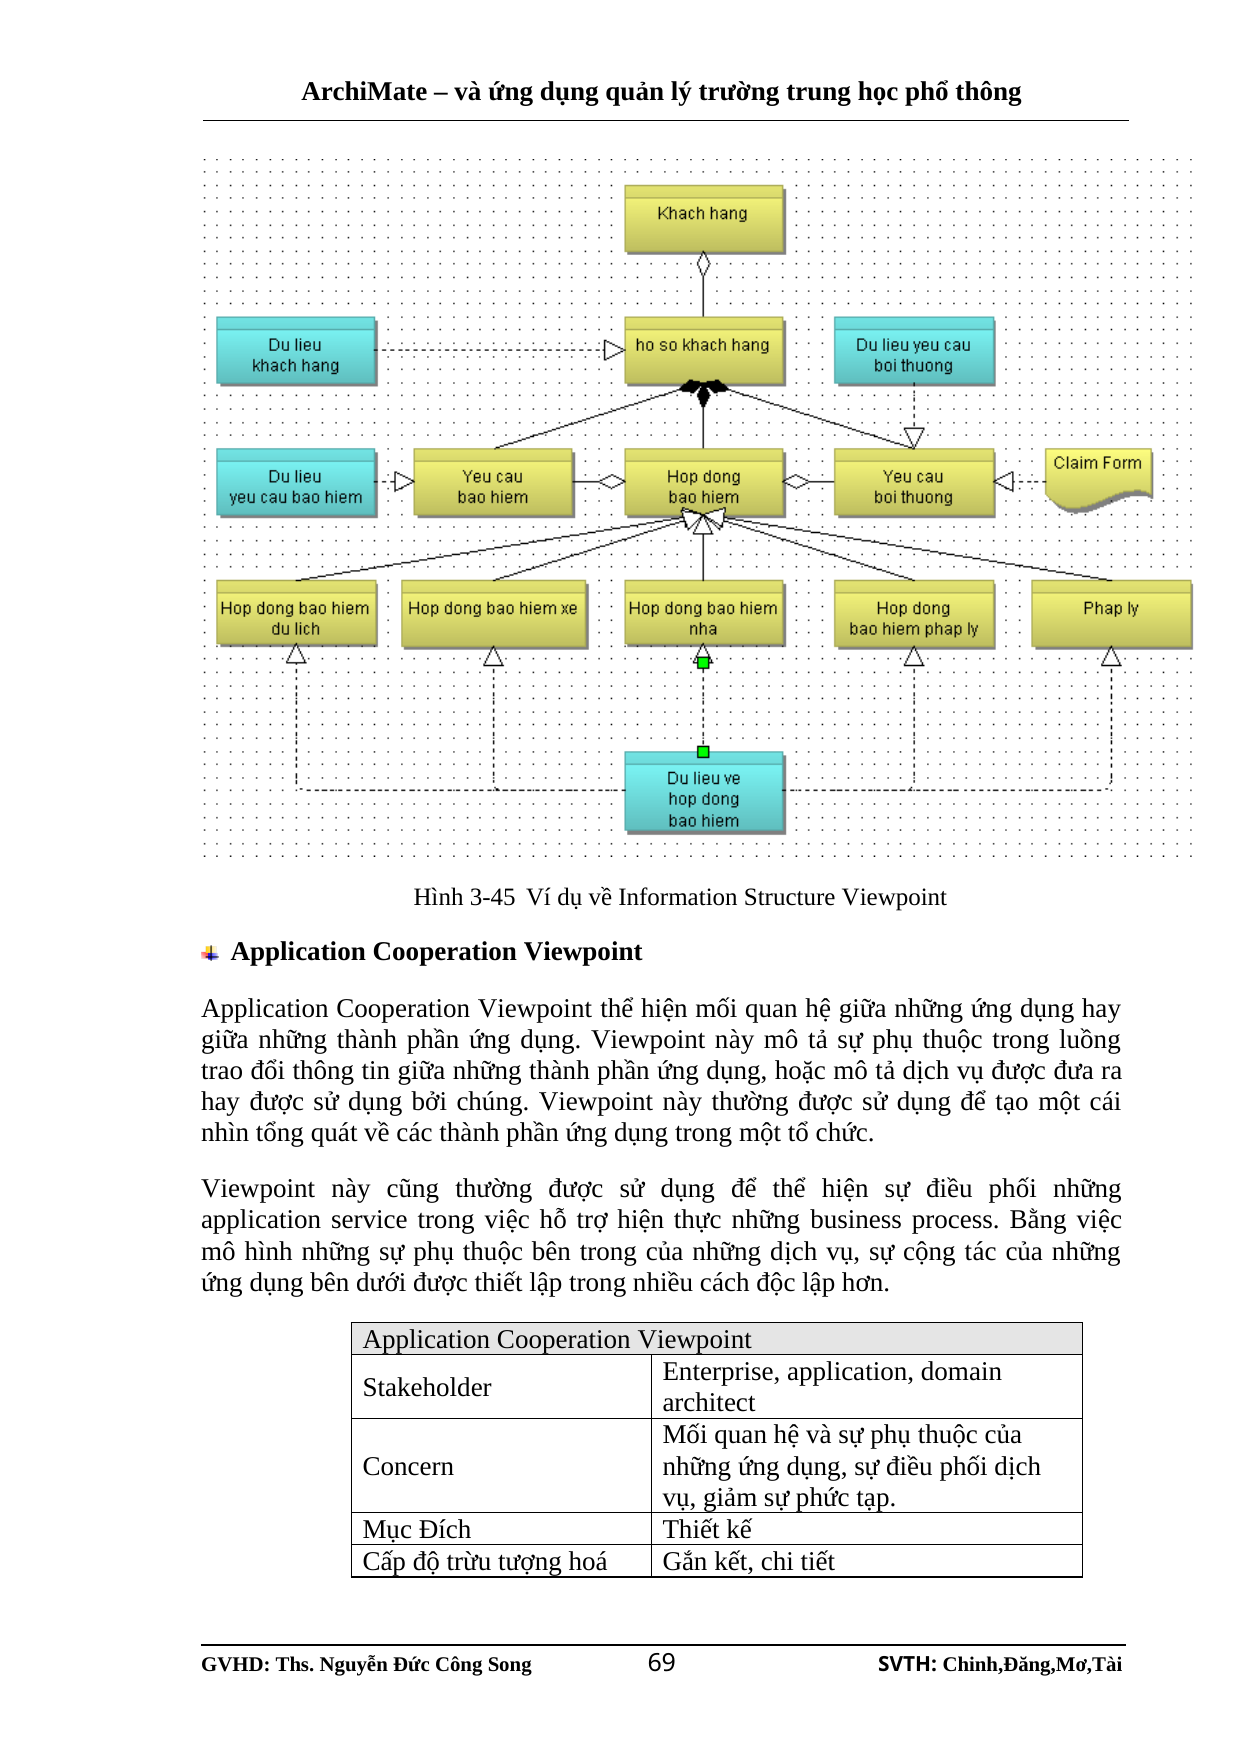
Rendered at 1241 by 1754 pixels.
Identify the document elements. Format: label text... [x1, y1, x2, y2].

text Application Cooperation Viewpoint [201, 936, 1122, 967]
picture [201, 944, 219, 961]
table_cell Concern [352, 1419, 651, 1512]
text Ví dụ về Information Structure Viewpoint [238, 882, 1122, 911]
table_cell Stakeholder [352, 1355, 651, 1417]
picture [200, 159, 1200, 857]
table_cell Mục Đích [352, 1513, 651, 1544]
table_header Application Cooperation Viewpoint [352, 1323, 1082, 1354]
text Viewpoint này cũng thường được sử dụng để thể hiện sự điều phối những application service trong việc hỗ trợ hiện thực những business process. Bằng việc mô hình những sự phụ thuộc bên trong của những dịch vụ, sự cộng tác của những ứng dụng bên dưới được thiết lập trong nhiều cách độc lập hơn. [201, 1172, 1122, 1297]
table_cell Gắn kết, chi tiết [652, 1545, 1082, 1576]
table_cell Mối quan hệ và sự phụ thuộc của những ứng dụng, sự điều phối dịch vụ, giảm sự phức tạp. [652, 1419, 1082, 1512]
table_cell Thiết kế [652, 1513, 1082, 1544]
table_cell , application, domain architect [652, 1355, 1082, 1417]
table_cell Cấp độ trừu tượng hoá [352, 1545, 651, 1576]
text Application Cooperation Viewpoint thể hiện mối quan hệ giữa những ứng dụng hay giữa những thành phần ứng dụng. Viewpoint này mô tả sự phụ thuộc trong luồng trao đổi thông tin giữa những thành phần ứng dụng, hoặc mô tả dịch vụ được đưa ra hay được sử dụng bởi chúng. Viewpoint này thường được sử dụng để tạo một cái nhìn tổng quát về các thành phần ứng dụng trong một tổ chức. [201, 992, 1122, 1147]
